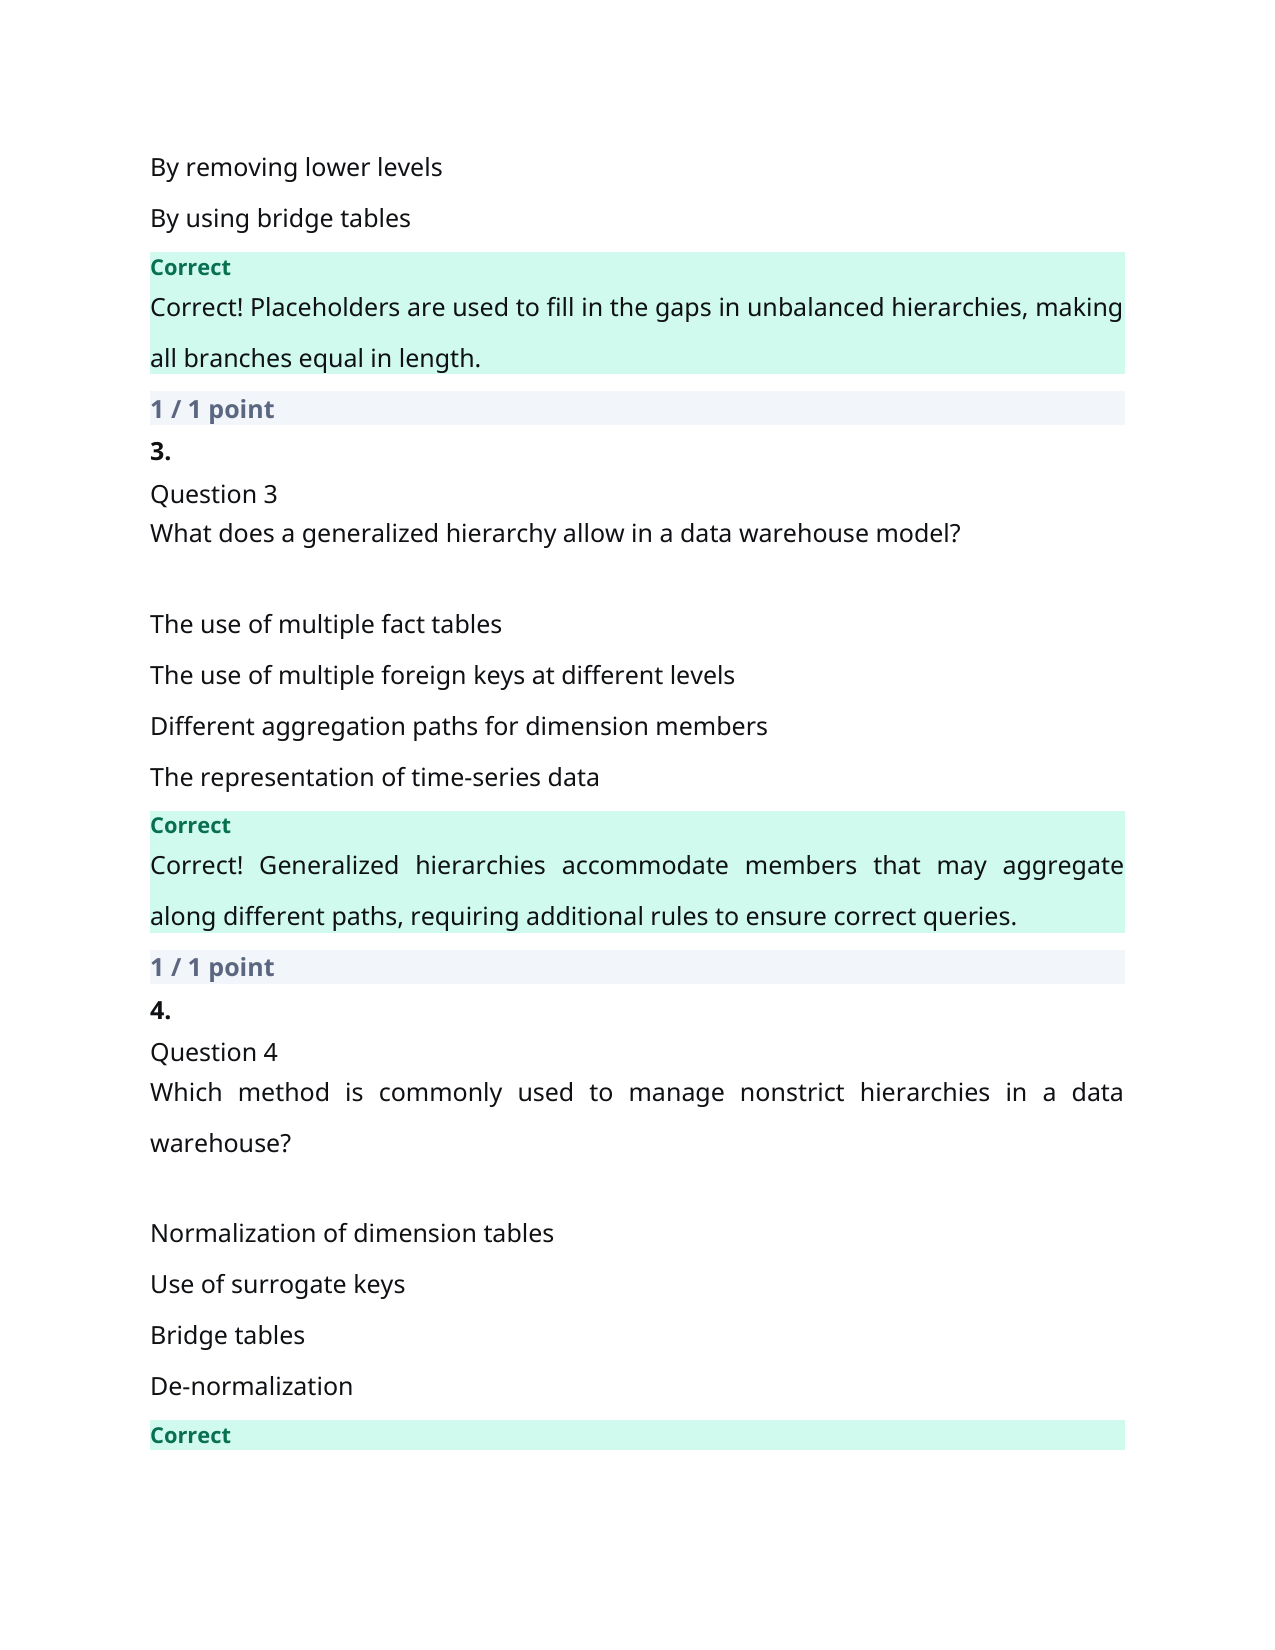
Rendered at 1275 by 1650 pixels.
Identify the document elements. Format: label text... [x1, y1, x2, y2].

text Bridge tables [150, 1318, 1125, 1352]
text Correct [150, 811, 1125, 840]
subtitle 3. [150, 434, 1125, 468]
text The use of multiple foreign keys at different levels [150, 657, 1125, 691]
text Different aggregation paths for dimension members [150, 708, 1125, 742]
text 1 / 1 point [150, 391, 1125, 425]
text Correct [150, 1420, 1125, 1450]
text De-normalization [150, 1369, 1125, 1403]
text What does a generalized hierarchy allow in a data warehouse model? [150, 516, 1125, 550]
text Correct! Generalized hierarchies accommodate members that may aggregate along different paths, requiring additional rules to ensure correct queries. [150, 848, 1125, 933]
text Use of surrogate keys [150, 1267, 1125, 1301]
text Which method is commonly used to manage nonstrict hierarchies in a data warehouse? [150, 1074, 1125, 1159]
text The use of multiple fact tables [150, 606, 1125, 640]
text By removing lower levels [150, 150, 1125, 184]
text Normalization of dimension tables [150, 1216, 1125, 1250]
text Correct! Placeholders are used to fill in the gaps in unbalanced hierarchies, making all branches equal in length. [150, 289, 1125, 374]
text Question 4 [150, 1035, 1125, 1069]
text 1 / 1 point [150, 950, 1125, 984]
text Question 3 [150, 476, 1125, 510]
text By using bridge tables [150, 201, 1125, 235]
text The representation of time-series data [150, 759, 1125, 793]
text Correct [150, 252, 1125, 282]
subtitle 4. [150, 992, 1125, 1026]
